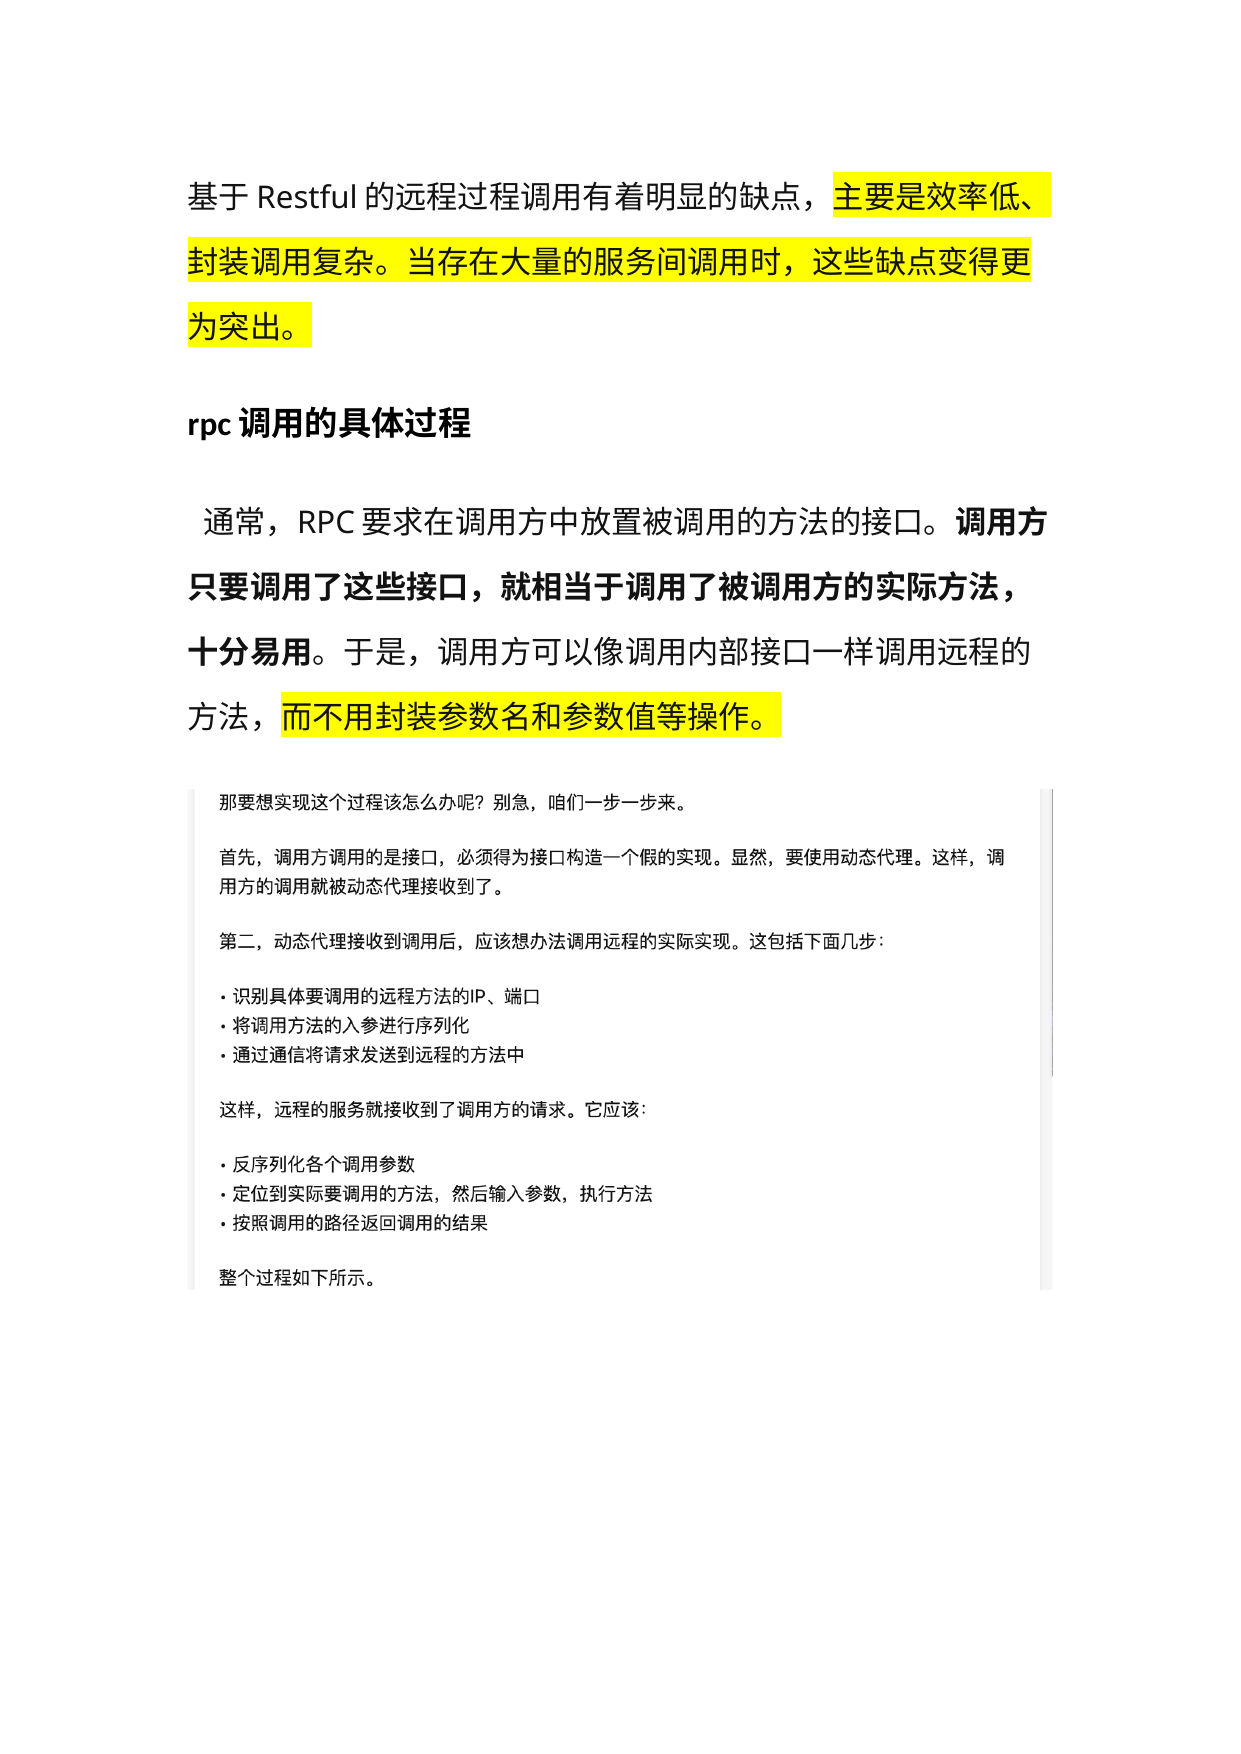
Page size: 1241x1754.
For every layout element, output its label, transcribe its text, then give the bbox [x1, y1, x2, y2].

text 基于Restful的远程过程调用有着明显的缺点，主要是效率低、封装调用复杂。当存在大量的服务间调用时，这些缺点变得更为突出。 [187, 162, 1053, 357]
list rpc调用的具体过程 [187, 357, 1053, 487]
picture [187, 789, 1053, 1290]
text 通常，RPC要求在调用方中放置被调用的方法的接口。调用方只要调用了这些接口，就相当于调用了被调用方的实际方法，十分易用。于是，调用方可以像调用内部接口一样调用远程的方法，而不用封装参数名和参数值等操作。 [187, 487, 1053, 747]
